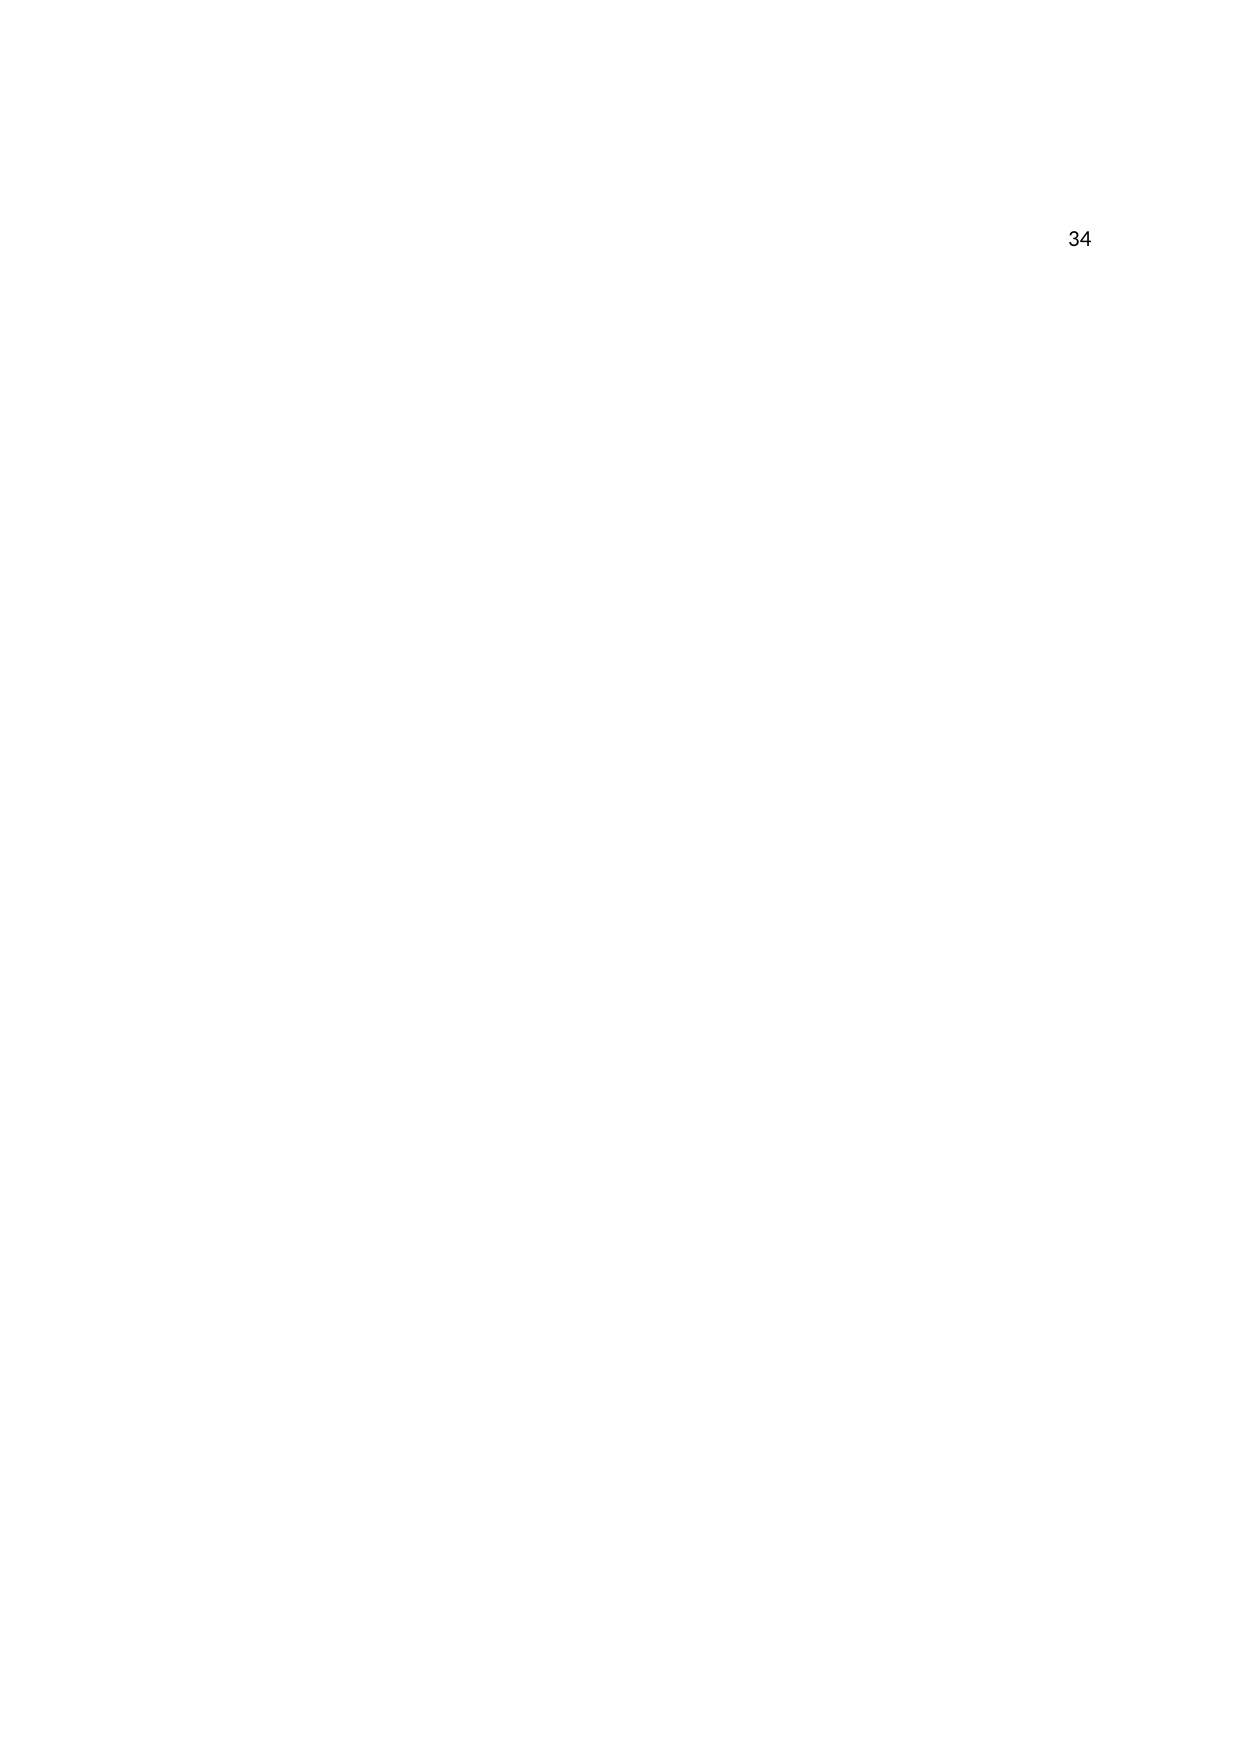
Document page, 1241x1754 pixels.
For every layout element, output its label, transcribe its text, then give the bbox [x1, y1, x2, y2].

text 34 [87, 224, 1091, 252]
